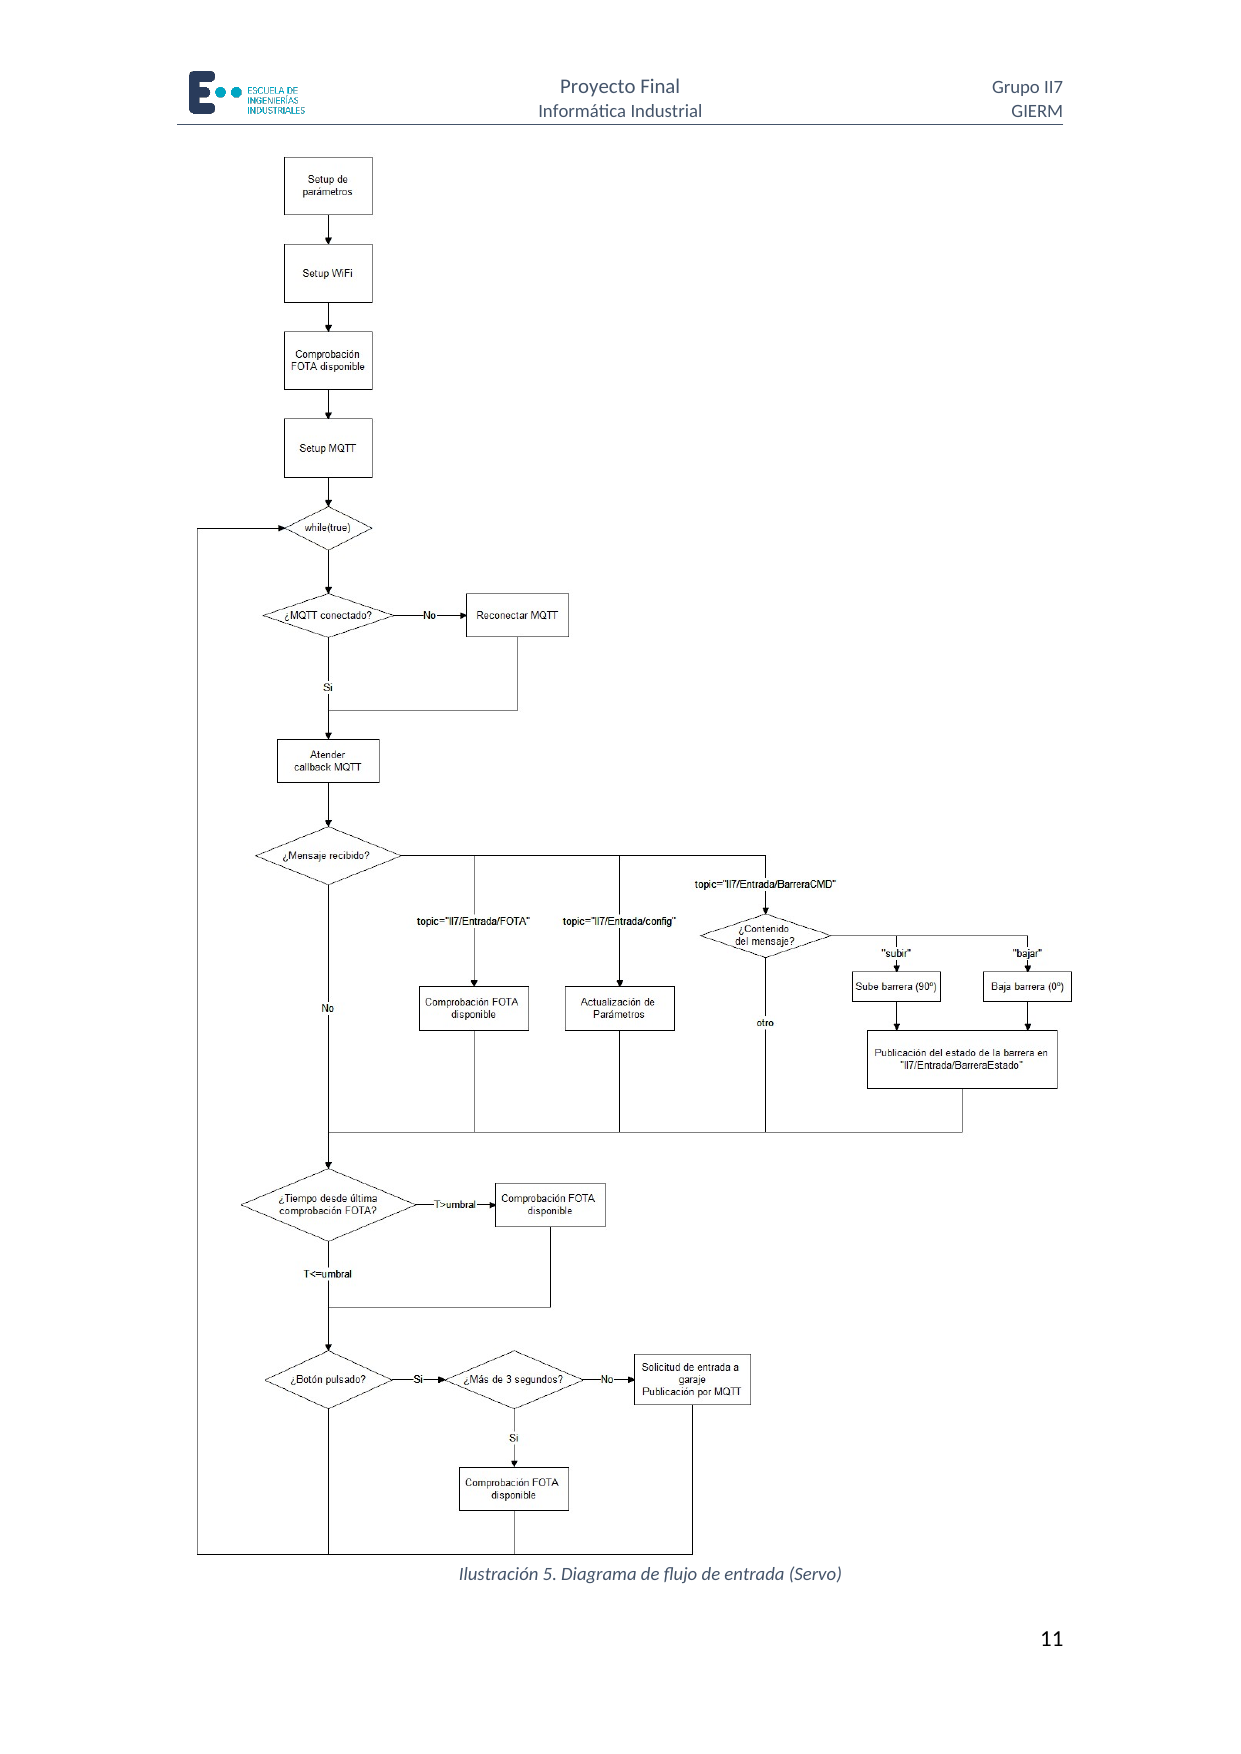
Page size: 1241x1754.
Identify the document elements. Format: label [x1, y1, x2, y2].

picture [187, 147, 1078, 1562]
picture [177, 60, 316, 124]
